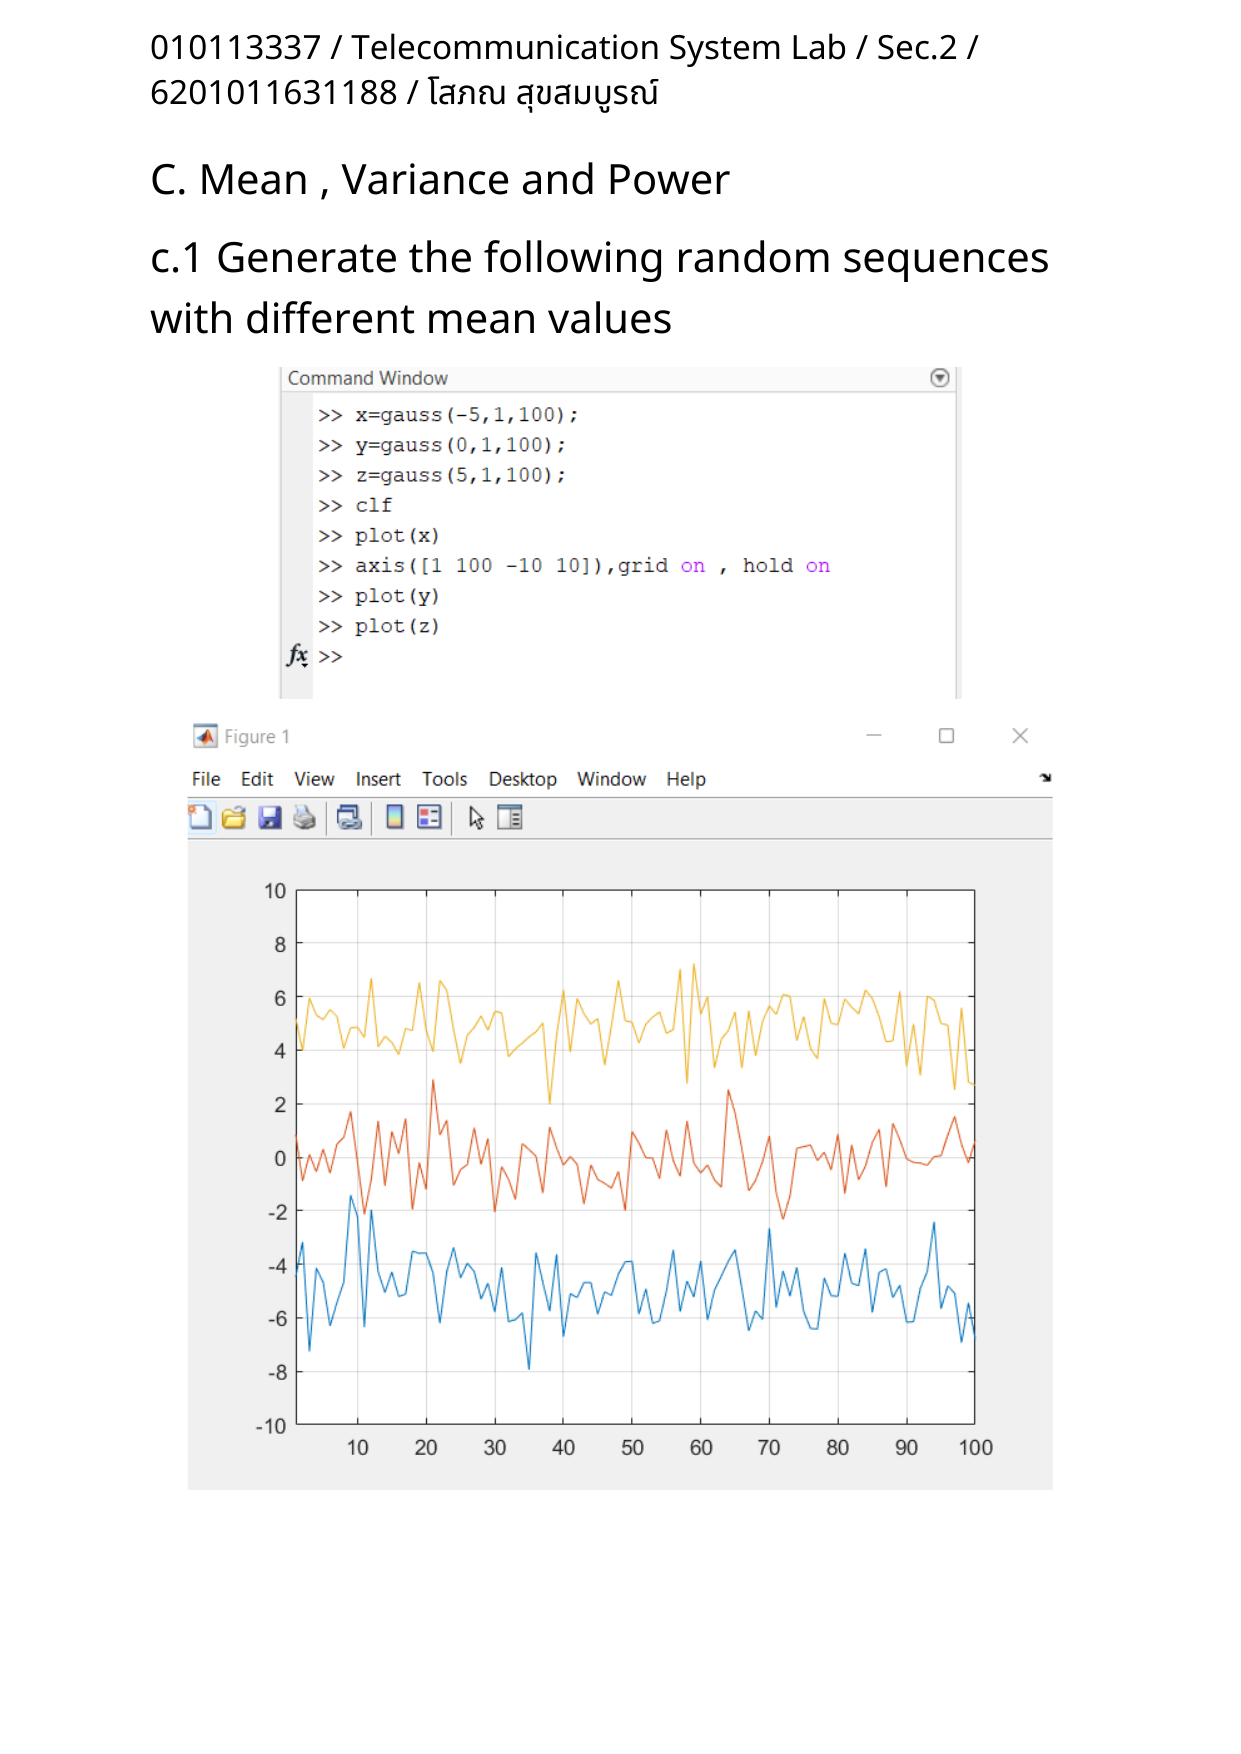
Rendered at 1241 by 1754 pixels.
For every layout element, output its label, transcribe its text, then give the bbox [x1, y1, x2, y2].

picture [278, 367, 962, 699]
picture [187, 717, 1053, 1490]
text C. Mean , Variance and Power [150, 150, 1090, 207]
text c.1 Generate the following random sequences with different mean values [150, 228, 1090, 346]
